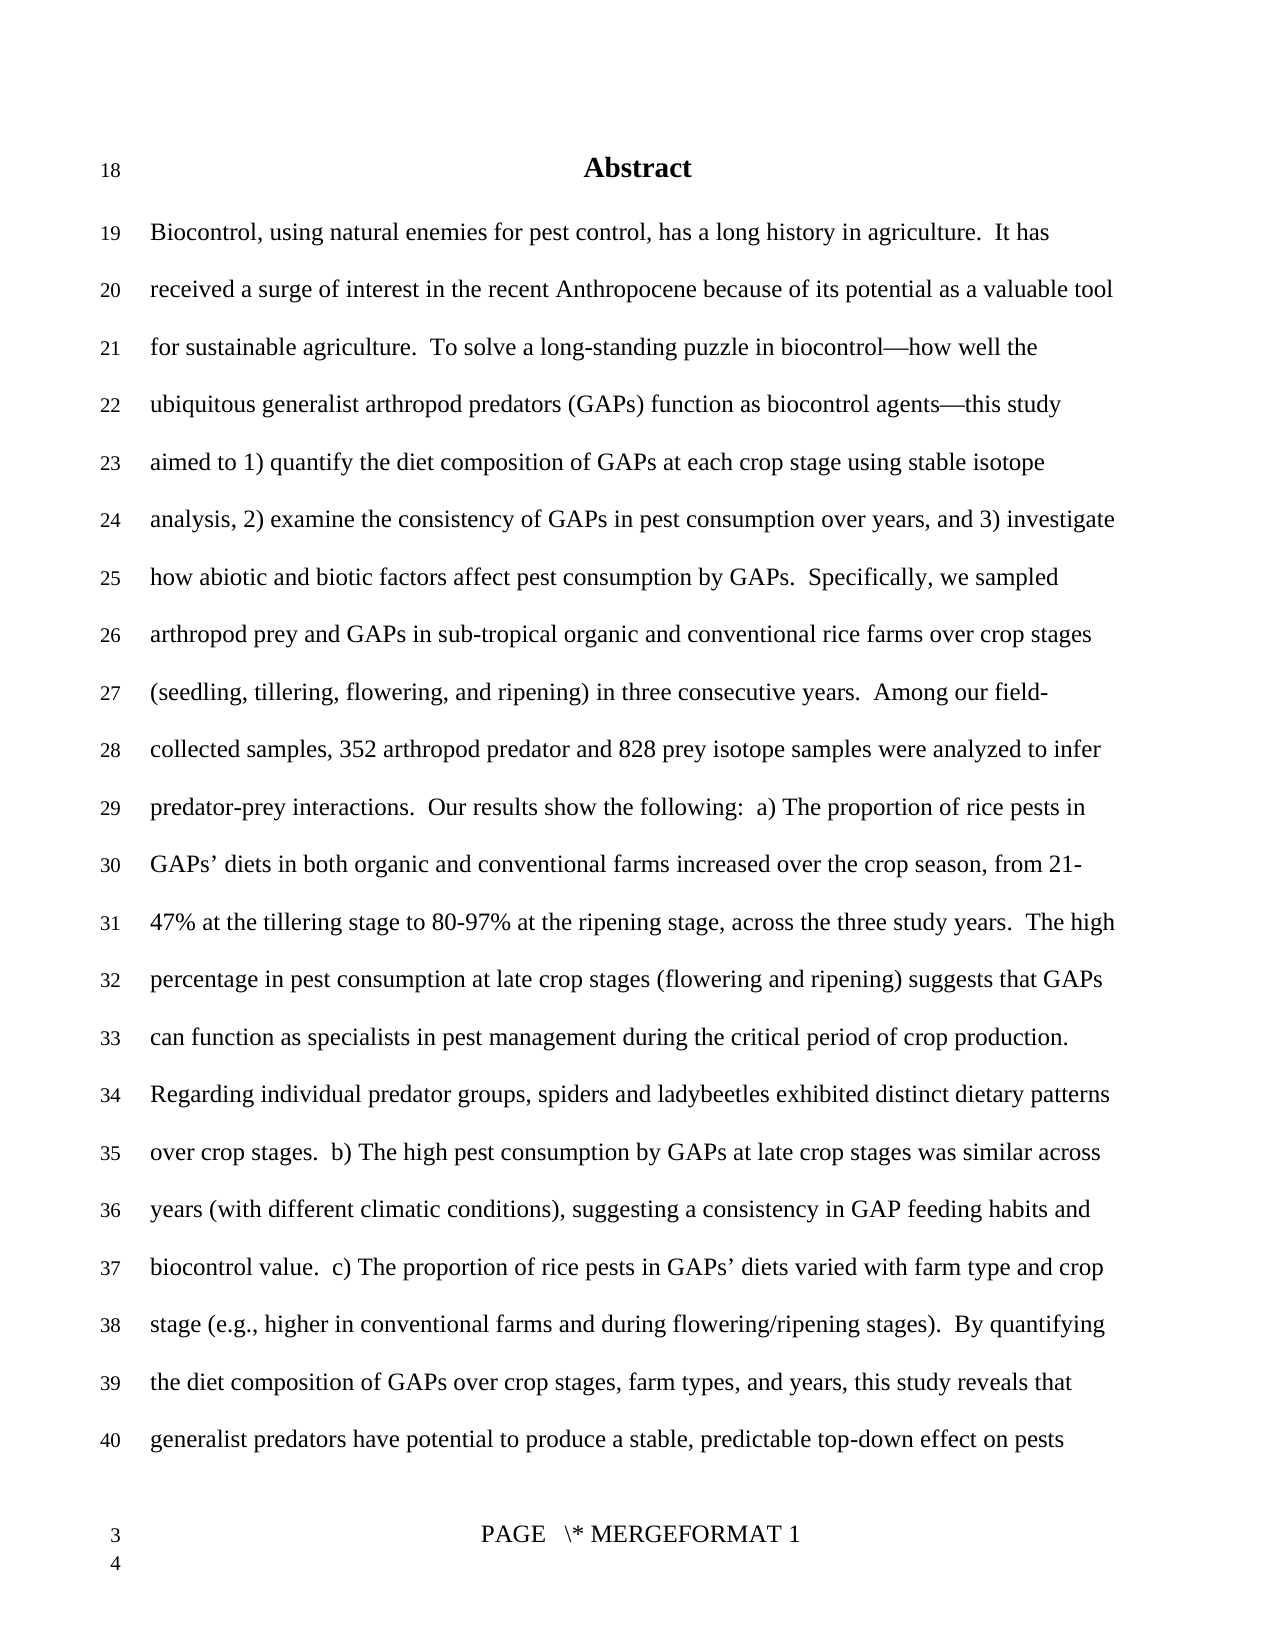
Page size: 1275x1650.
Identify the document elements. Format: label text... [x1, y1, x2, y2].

text Abstract [150, 150, 1125, 183]
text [150, 217, 1125, 1453]
